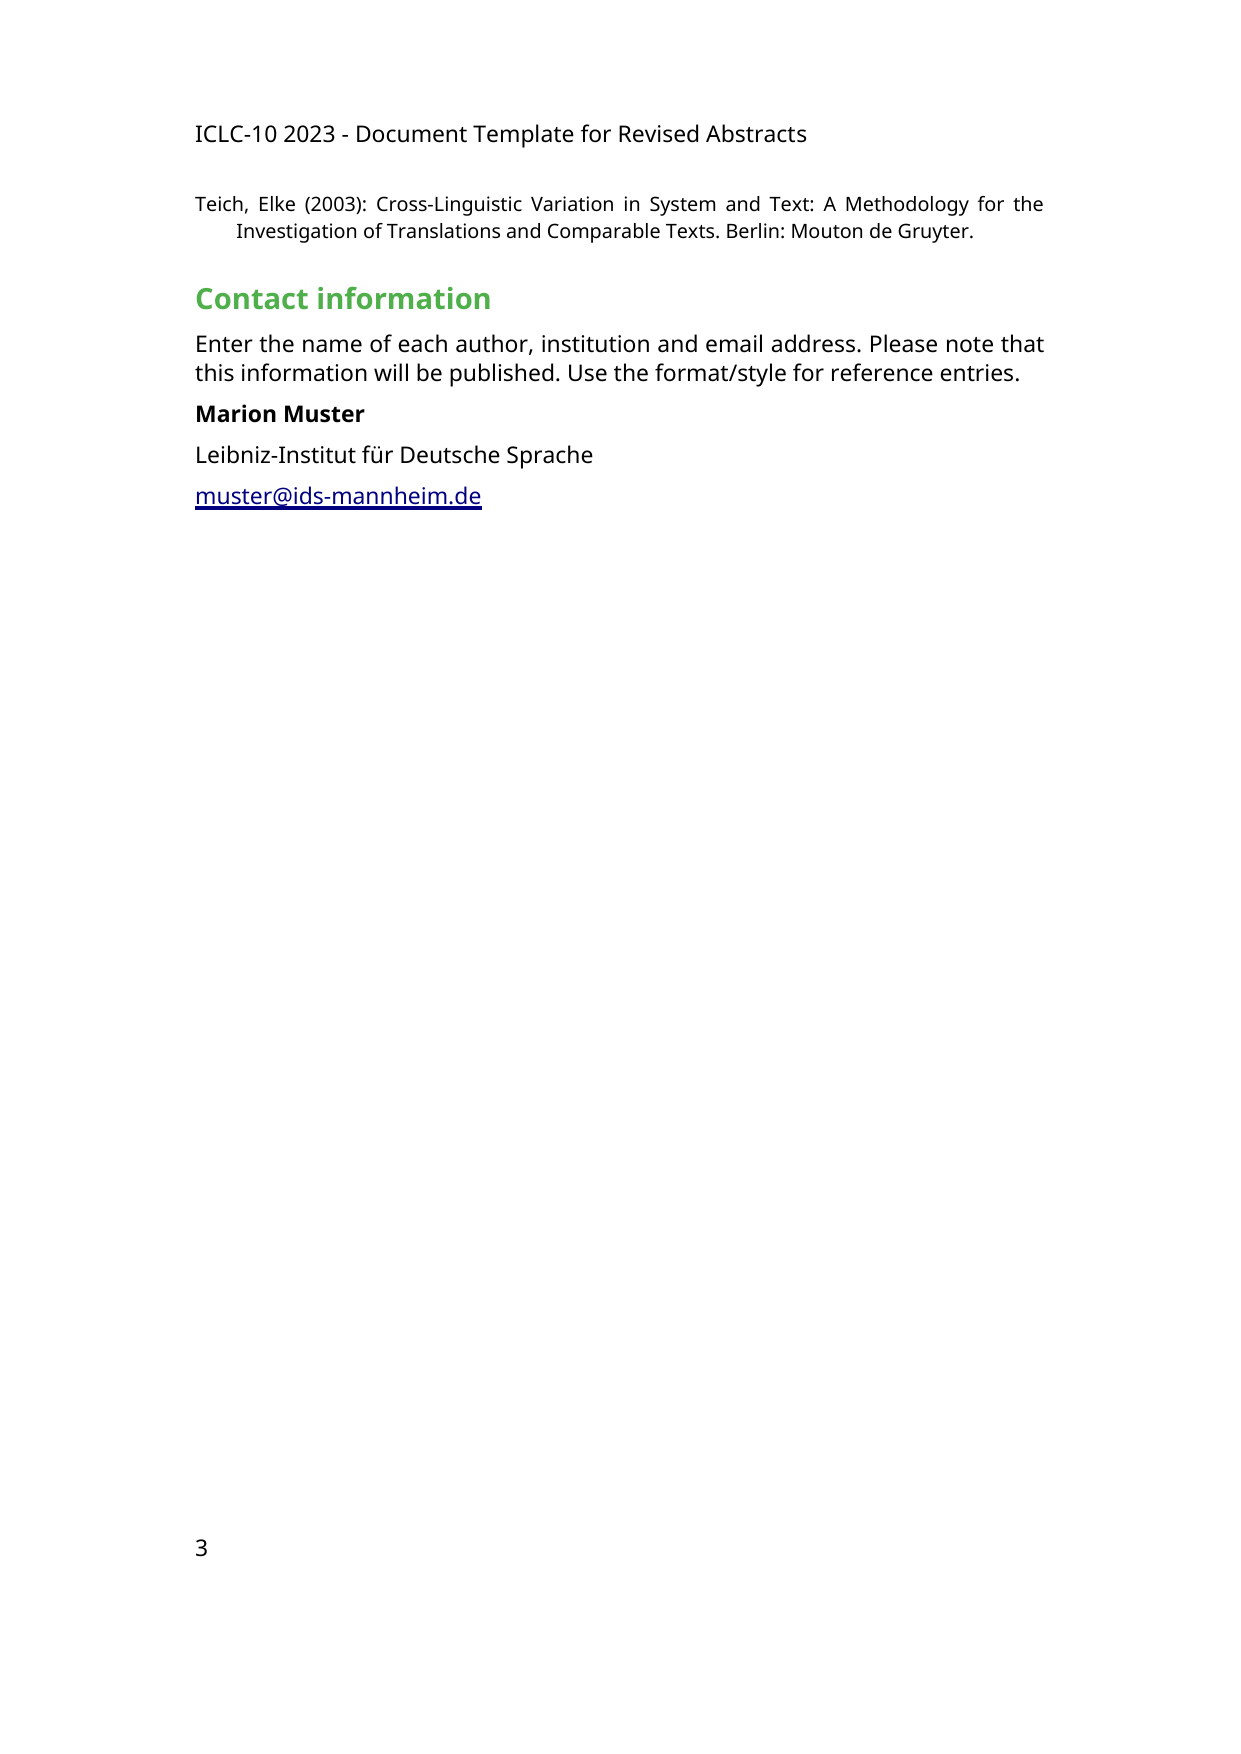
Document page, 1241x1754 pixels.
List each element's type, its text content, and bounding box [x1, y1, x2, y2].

text Enter the name of each author, institution and email address. Please note that this information will be published. Use the format/style for reference entries. [195, 329, 1045, 387]
text Teich, Elke (2003): Cross-Linguistic Variation in System and Text: A Methodology for the Investigation of Translations and Comparable Texts. Berlin: Mouton de Gruyter. [195, 190, 1045, 244]
text muster@ids-mannheim.de [195, 481, 1045, 510]
subtitle Contact information [195, 280, 1045, 317]
text Leibniz-Institut für Deutsche Sprache [195, 440, 1045, 469]
text Marion Muster [195, 399, 1045, 428]
